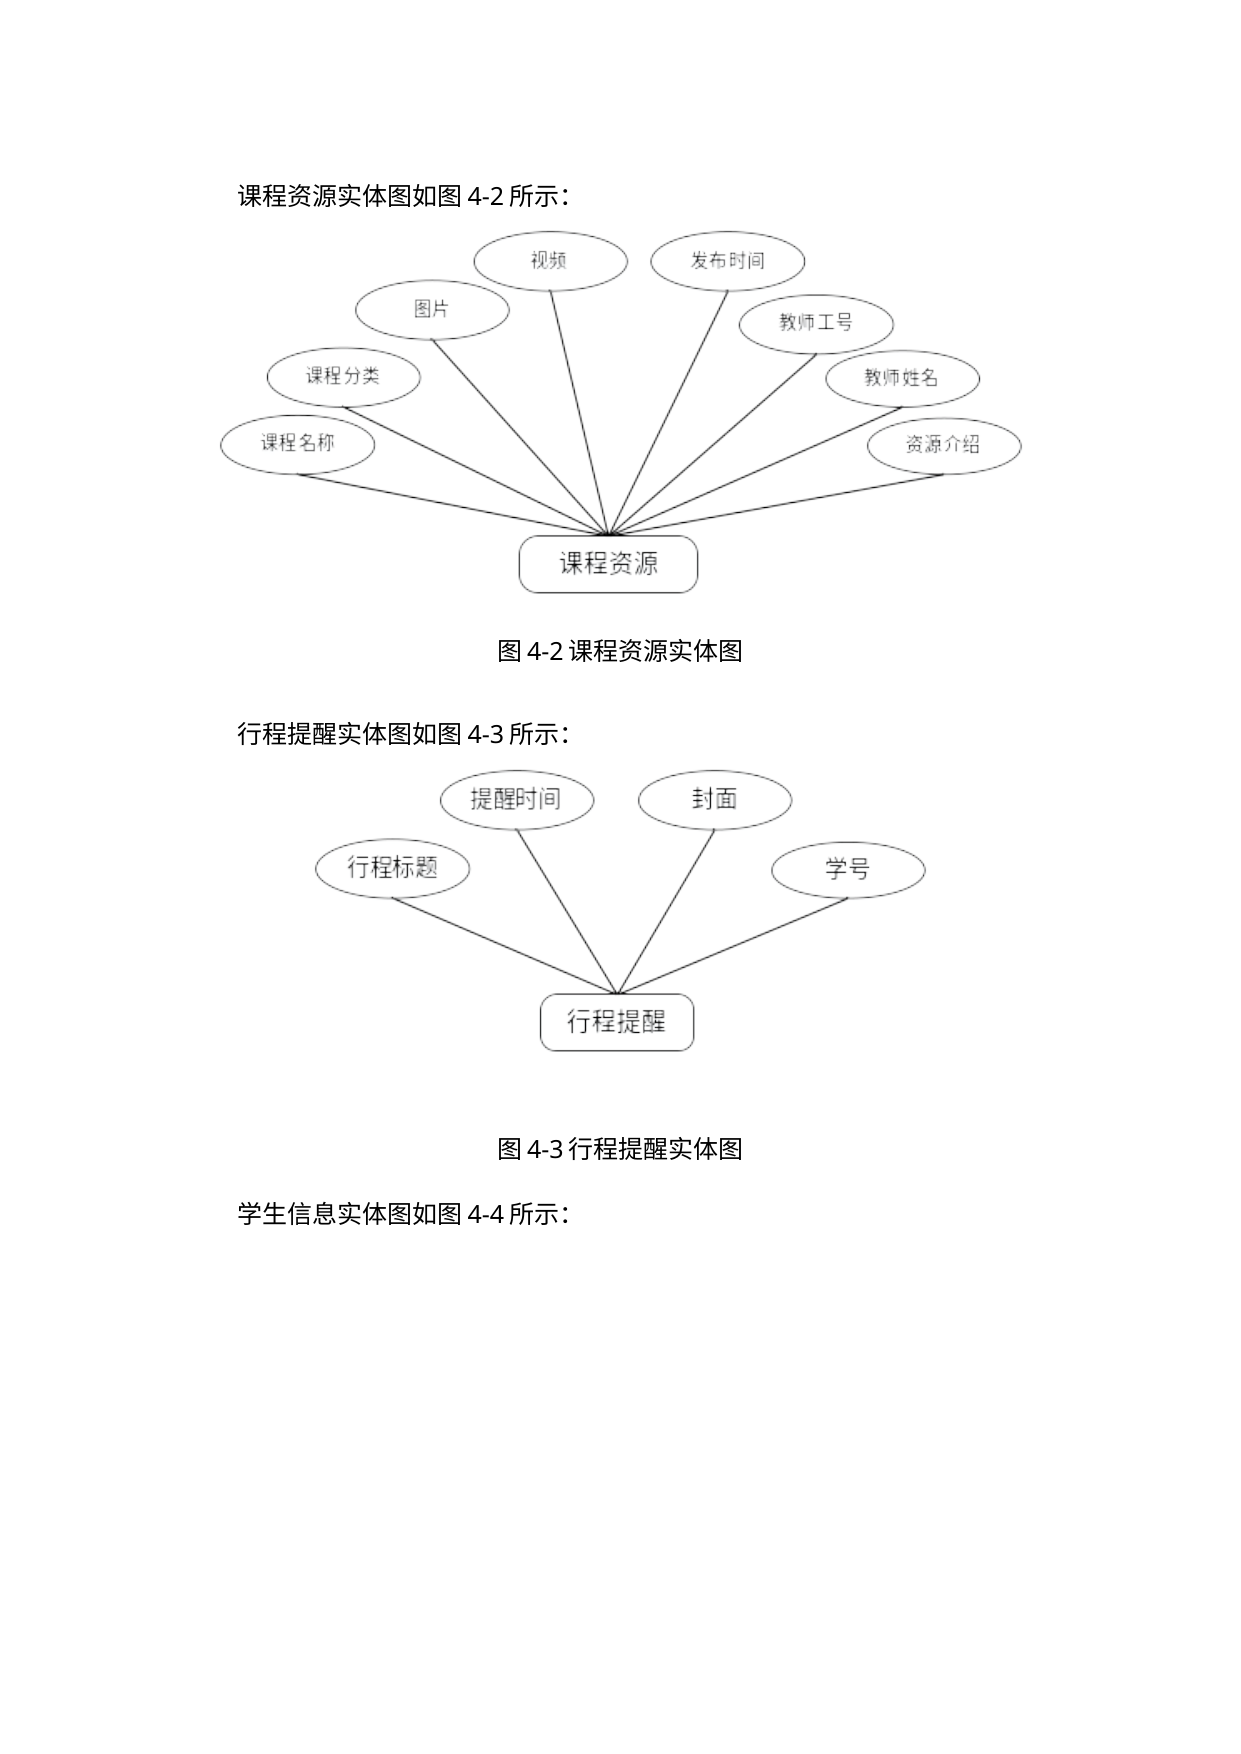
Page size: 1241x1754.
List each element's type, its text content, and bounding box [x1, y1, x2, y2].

text 学生信息实体图如图4-4所示： [187, 1180, 1053, 1245]
text 行程提醒实体图如图4-3所示： [187, 700, 1053, 765]
text 图4-3行程提醒实体图 [187, 1115, 1053, 1180]
text 图4-2课程资源实体图 [187, 617, 1053, 682]
text 课程资源实体图如图4-2所示： [187, 162, 1053, 227]
